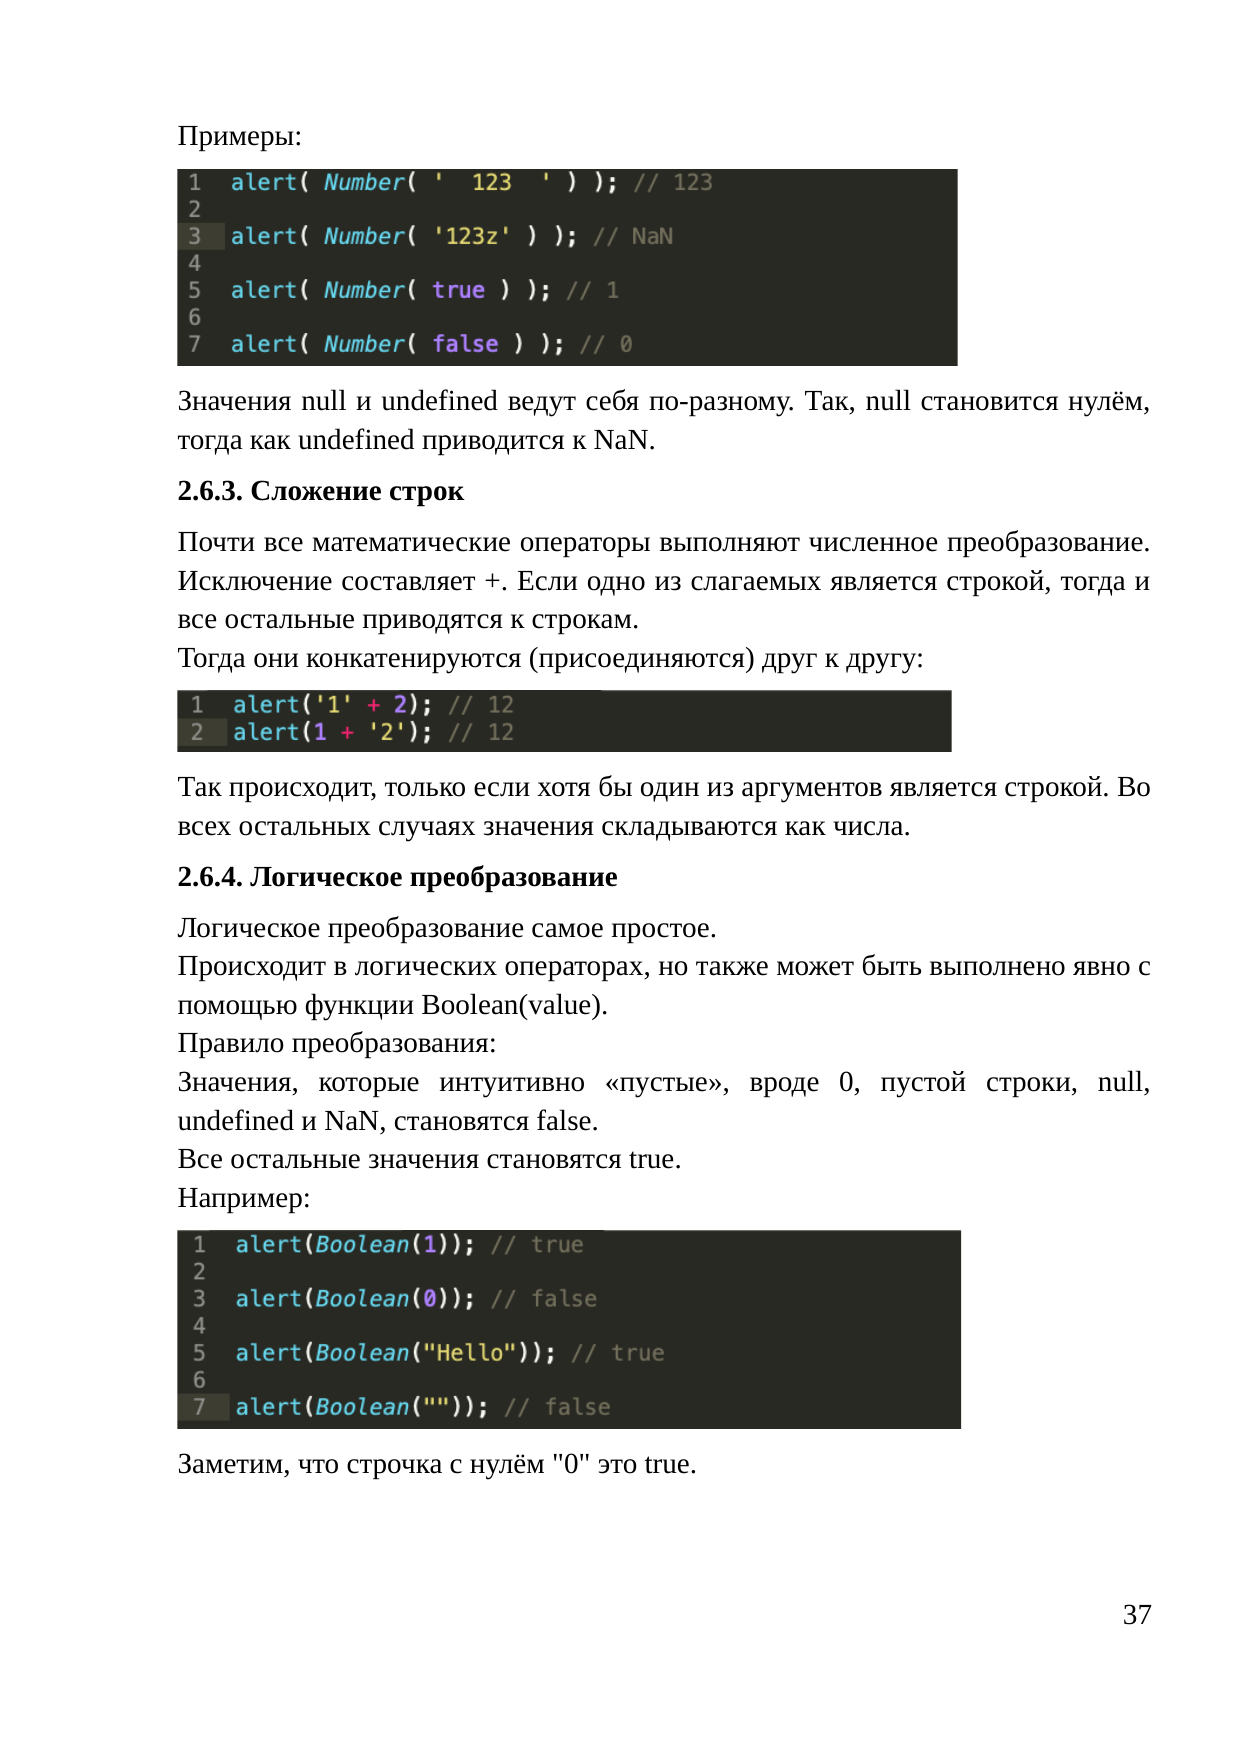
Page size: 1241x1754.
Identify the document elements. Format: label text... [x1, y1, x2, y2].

text Все остальные значения становятся true. [177, 1141, 1152, 1175]
text Почти все математические операторы выполняют численное преобразование. Исключение составляет +. Если одно из слагаемых является строкой, тогда и все остальные приводятся к строкам. [177, 524, 1152, 635]
text Тогда они конкатенируются (присоединяются) друг к другу: [177, 640, 1152, 673]
picture [177, 169, 958, 366]
text Примеры: [177, 118, 1152, 152]
picture [177, 1230, 962, 1429]
subtitle 2.6.4. Логическое преобразование [177, 859, 1152, 892]
text Заметим, что строчка с нулём "0" это true. [177, 1446, 1152, 1480]
picture [177, 690, 952, 752]
text Например: [177, 1180, 1152, 1213]
text Логическое преобразование самое простое. [177, 910, 1152, 943]
text Значения, которые интуитивно «пустые», вроде 0, пустой строки, null, undefined и NaN, становятся false. [177, 1064, 1152, 1136]
text Происходит в логических операторах, но также может быть выполнено явно с помощью функции Boolean(value). [177, 948, 1152, 1021]
text Значения null и undefined ведут себя по-разному. Так, null становится нулём, тогда как undefined приводится к NaN. [177, 383, 1152, 456]
subtitle 2.6.3. Сложение строк [177, 473, 1152, 507]
text Так происходит, только если хотя бы один из аргументов является строкой. Во всех остальных случаях значения складываются как числа. [177, 769, 1152, 841]
text Правило преобразования: [177, 1026, 1152, 1059]
